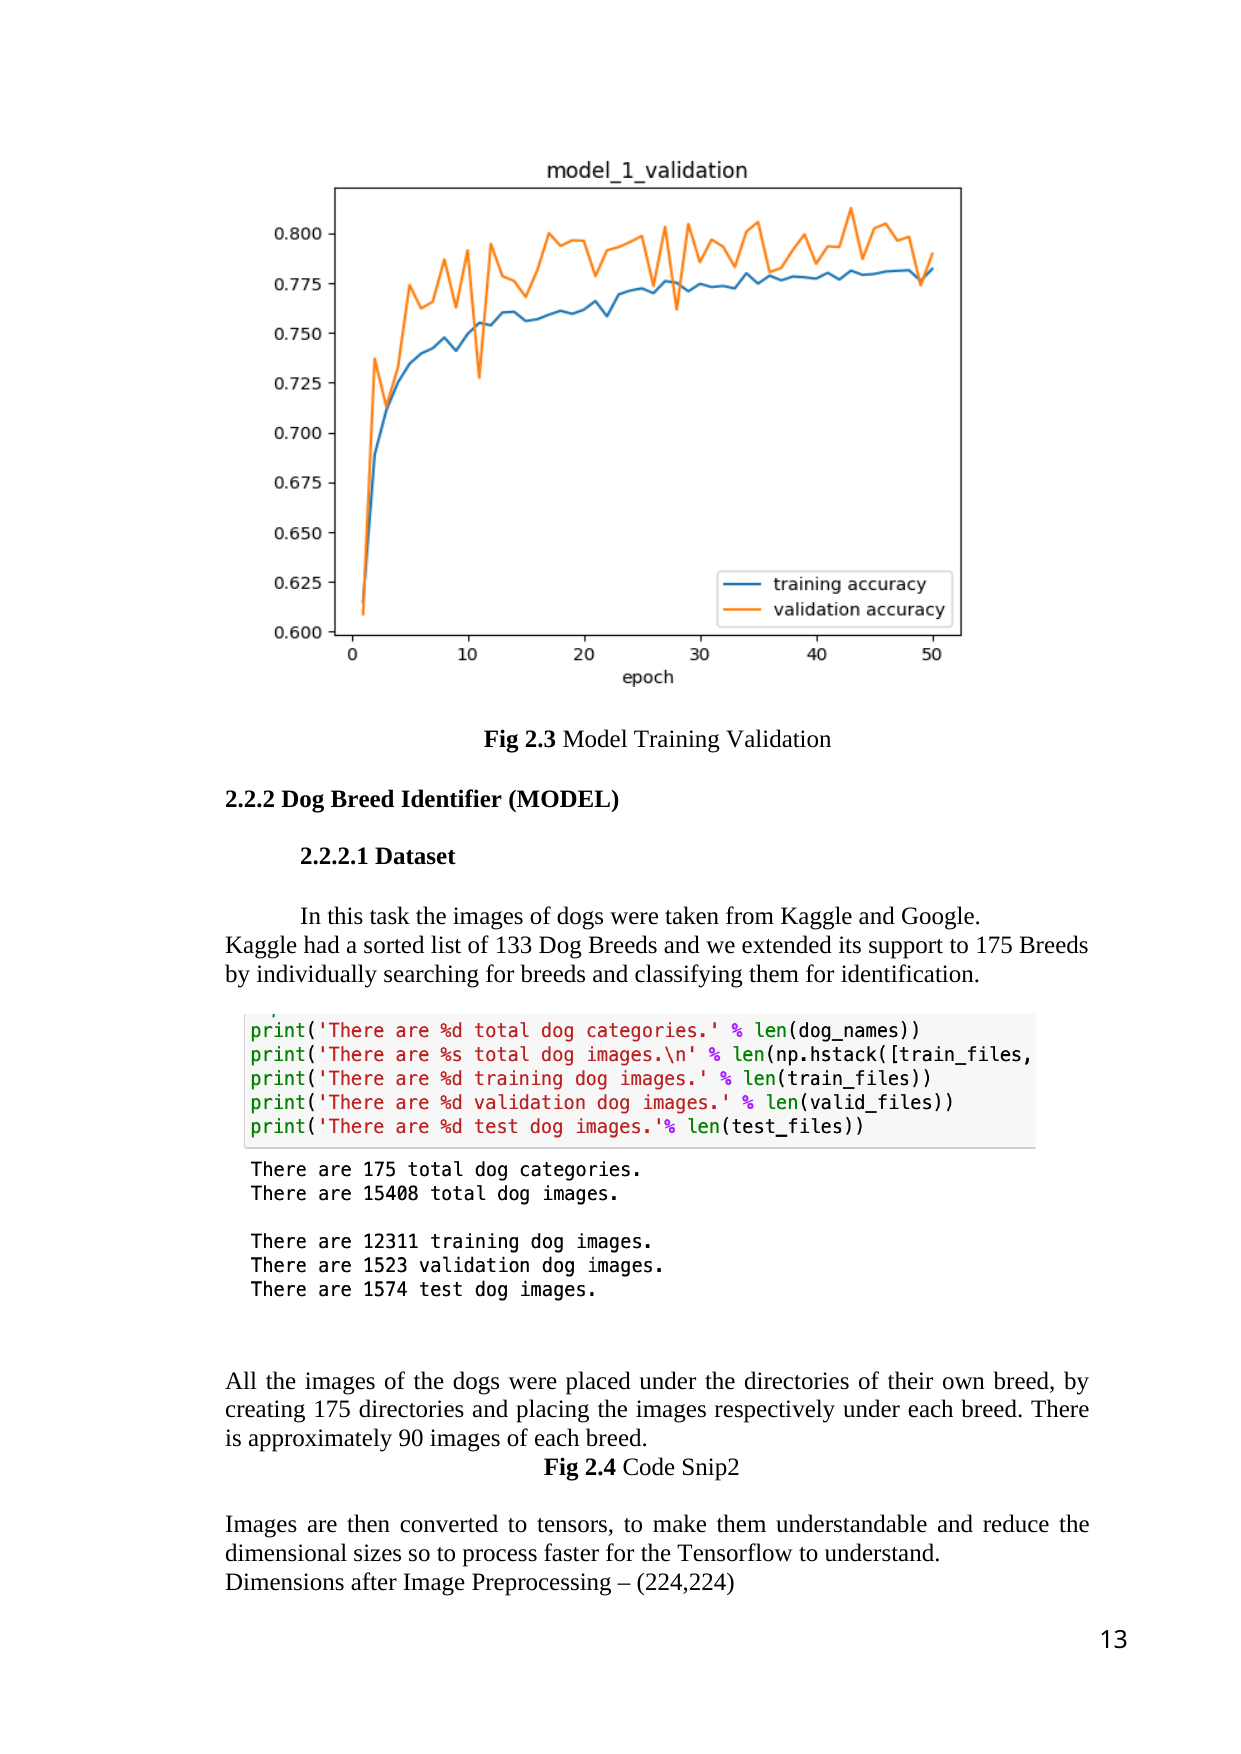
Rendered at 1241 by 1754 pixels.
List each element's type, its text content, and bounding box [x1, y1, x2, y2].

text Kaggle had a sorted list of 133 Dog Breeds and we extended its support to 175 Breeds by individually searching for breeds and classifying them for identification. [225, 930, 1090, 988]
text Images are then converted to tensors, to make them understandable and reduce the dimensional sizes so to process faster for the Tensorflow to understand. [225, 1509, 1090, 1567]
text All the images of the dogs were placed under the directories of their own breed, by creating 175 directories and placing the images respectively under each breed. There is approximately 90 images of each breed. [225, 1366, 1090, 1452]
text 2.2.2 Dog Breed Identifier (MODEL) [225, 784, 1090, 813]
text Dimensions after Image Preprocessing – (224,224) [225, 1567, 1090, 1596]
text Fig 2.4 Code Snip2 [525, 1452, 1090, 1481]
picture [225, 1014, 1036, 1312]
text In this task the images of dogs were taken from Kaggle and Google. [225, 901, 1090, 930]
text 2.2.2.1 Dataset [225, 841, 1090, 870]
picture [260, 150, 977, 699]
